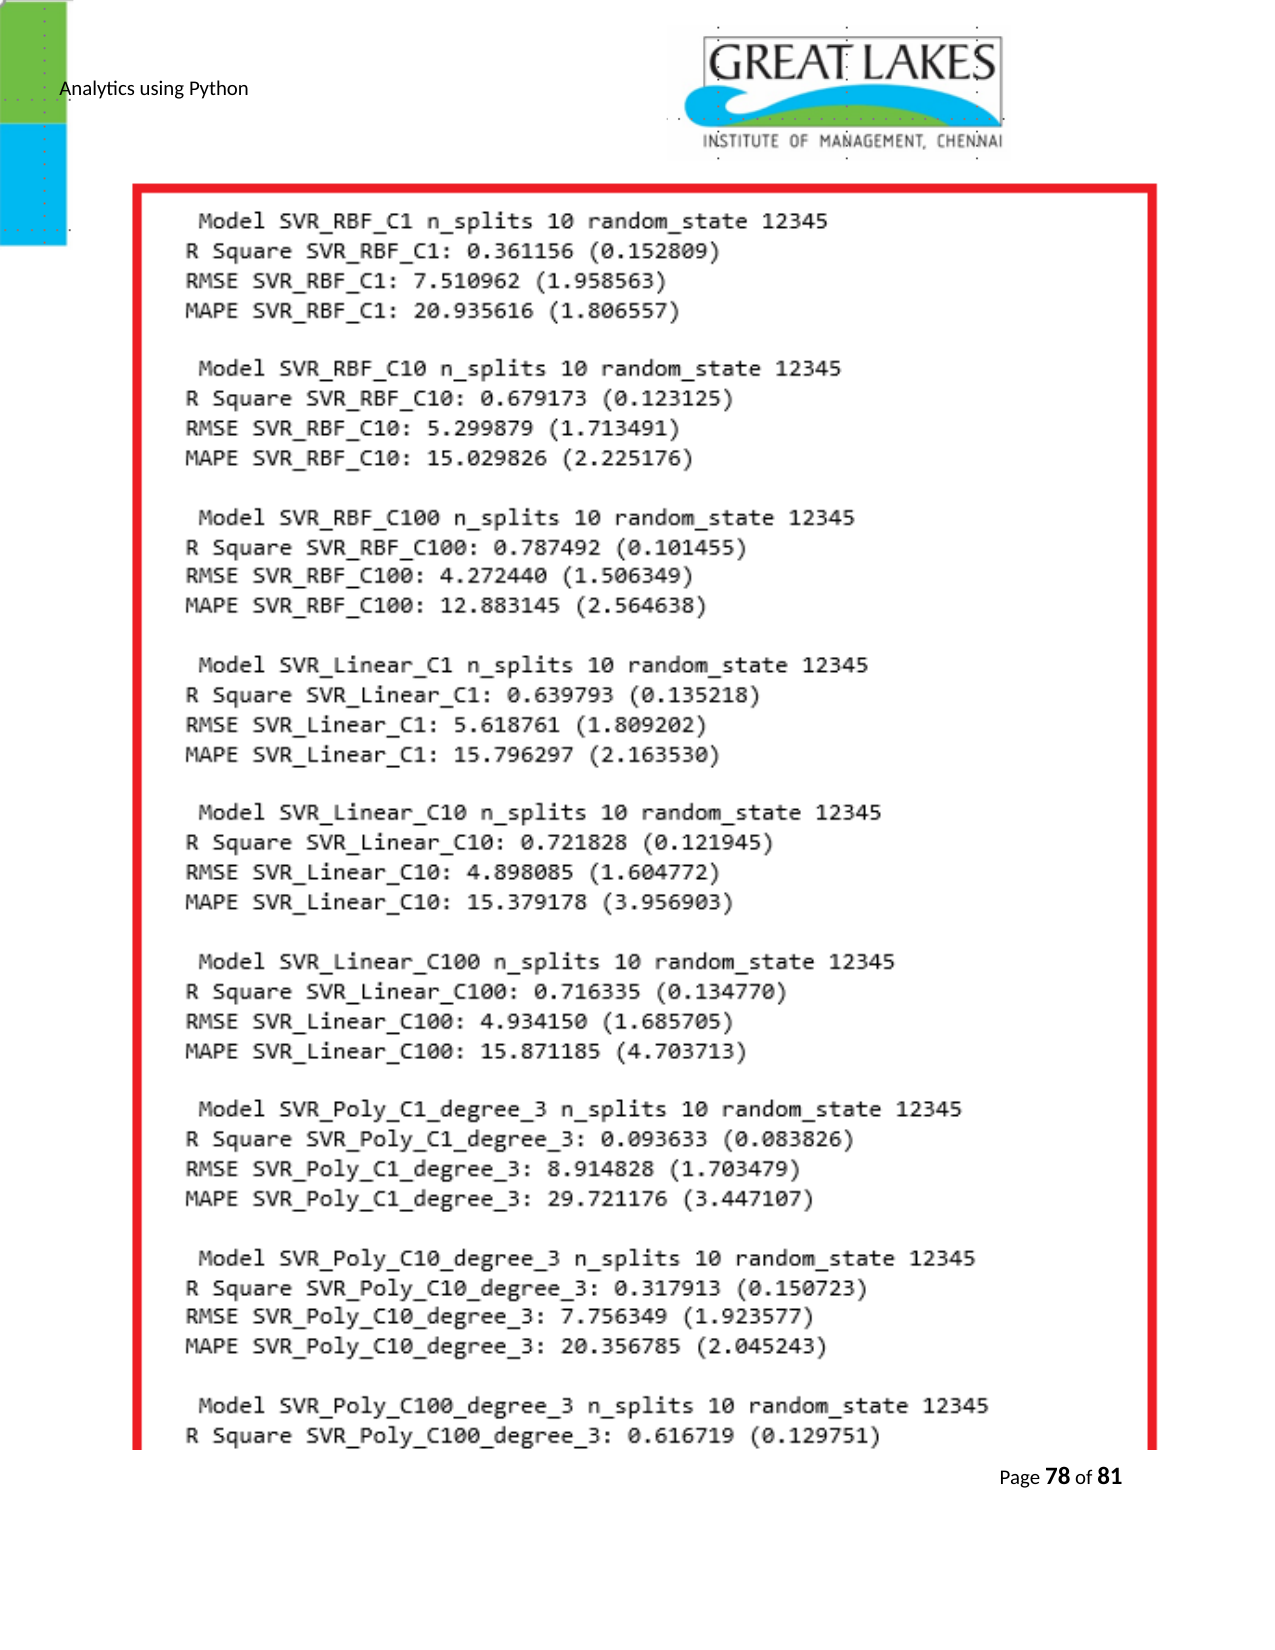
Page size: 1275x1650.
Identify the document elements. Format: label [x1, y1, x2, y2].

picture [118, 172, 1161, 1450]
picture [0, 0, 74, 250]
picture [666, 25, 1011, 161]
